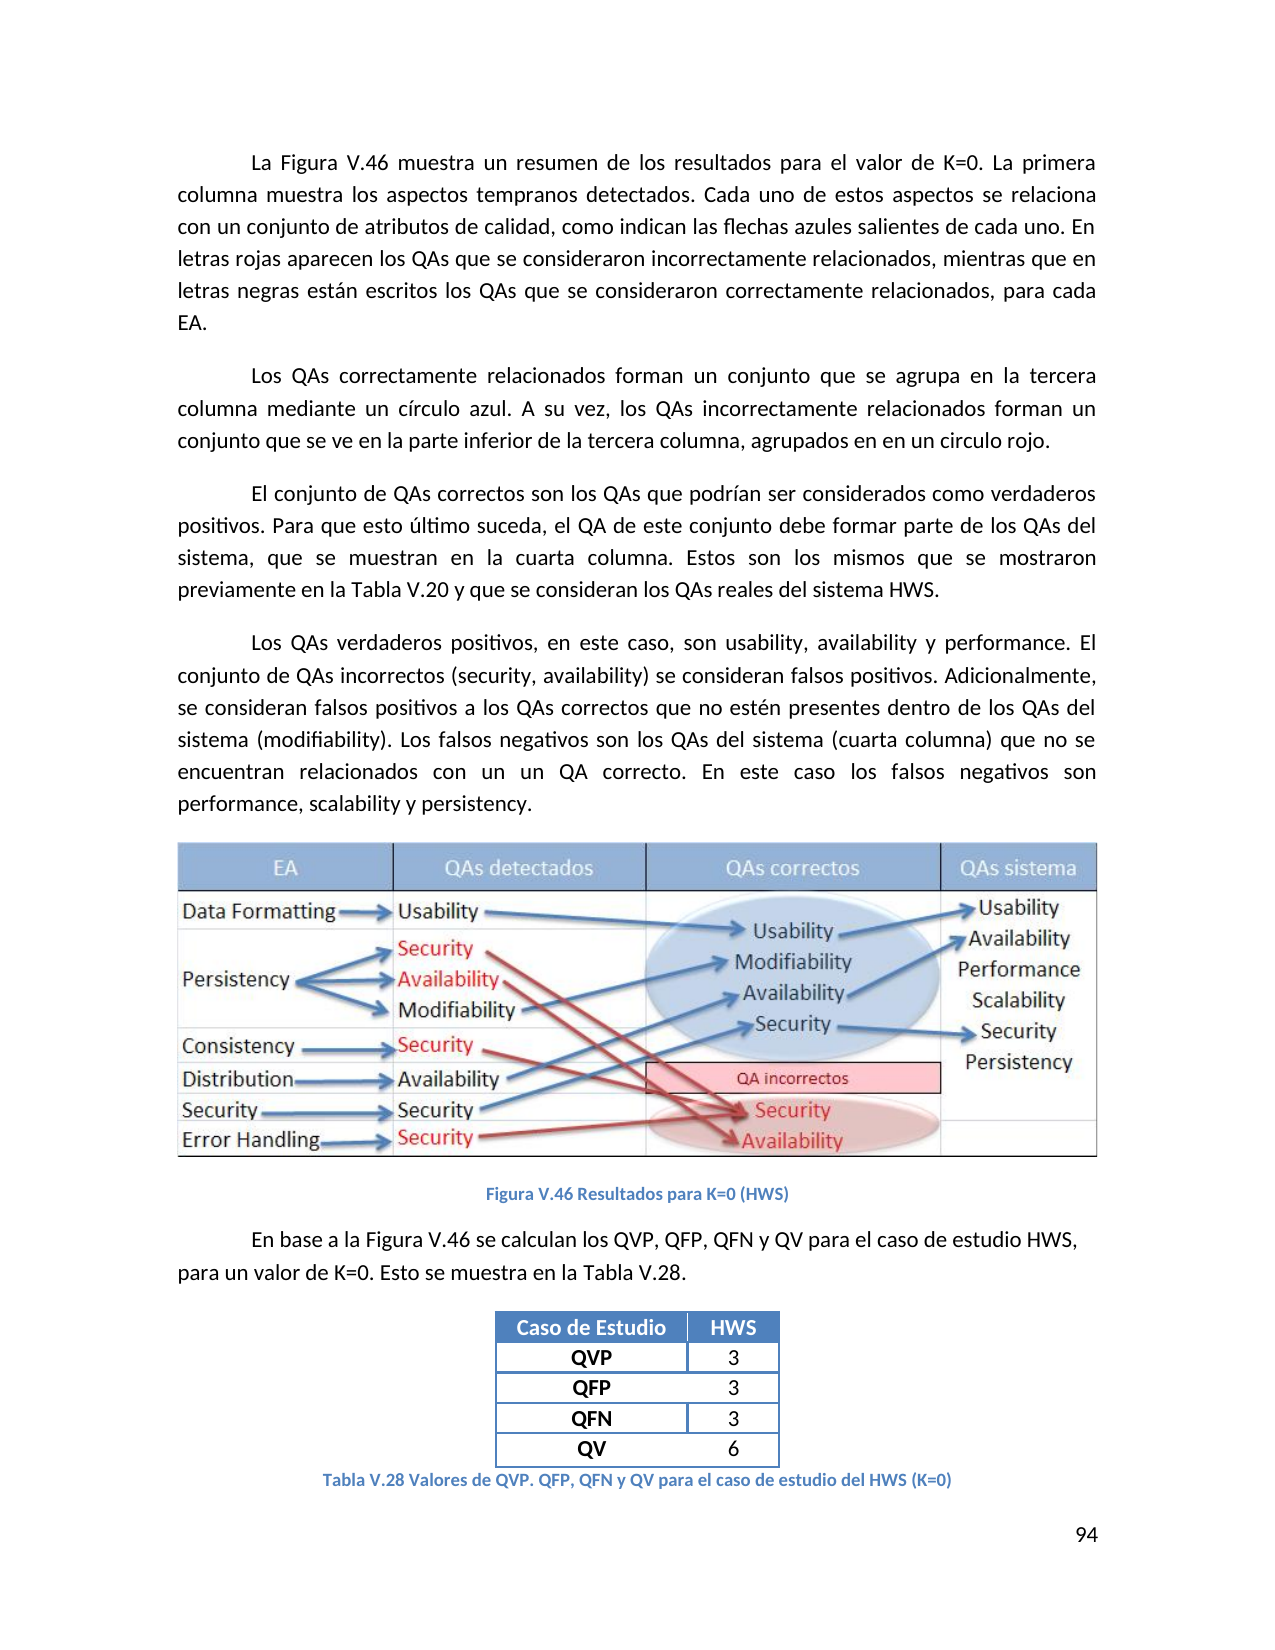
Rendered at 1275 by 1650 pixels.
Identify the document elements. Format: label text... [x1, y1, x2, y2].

table_cell QFP [497, 1374, 687, 1402]
table_cell 3 [688, 1374, 778, 1402]
table_cell QVP [497, 1343, 686, 1371]
table_cell 6 [688, 1434, 778, 1466]
table_header HWS [688, 1313, 778, 1341]
text Los QAs correctamente relacionados forman un conjunto que se agrupa en la tercera columna mediante un círculo azul. A su vez, los QAs incorrectamente relacionados forman un conjunto que se ve en la parte inferior de la tercera columna, agrupados en en un circulo rojo. [177, 362, 1098, 454]
table_header Caso de Estudio [497, 1313, 687, 1341]
table_cell 3 [689, 1404, 778, 1432]
picture [177, 842, 1098, 1157]
table_cell QFN [497, 1404, 686, 1432]
table_cell 3 [689, 1343, 778, 1371]
text Los QAs verdaderos positivos, en este caso, son usability, availability y performance. El conjunto de QAs incorrectos (security, availability) se consideran falsos positivos. Adicionalmente, se consideran falsos positivos a los QAs correctos que no estén presentes dentro de los QAs del sistema (modifiability). Los falsos negativos son los QAs del sistema (cuarta columna) que no se encuentran relacionados con un un QA correcto. En este caso los falsos negativos son performance, scalability y persistency. [177, 628, 1098, 817]
table_cell QV [497, 1434, 687, 1466]
